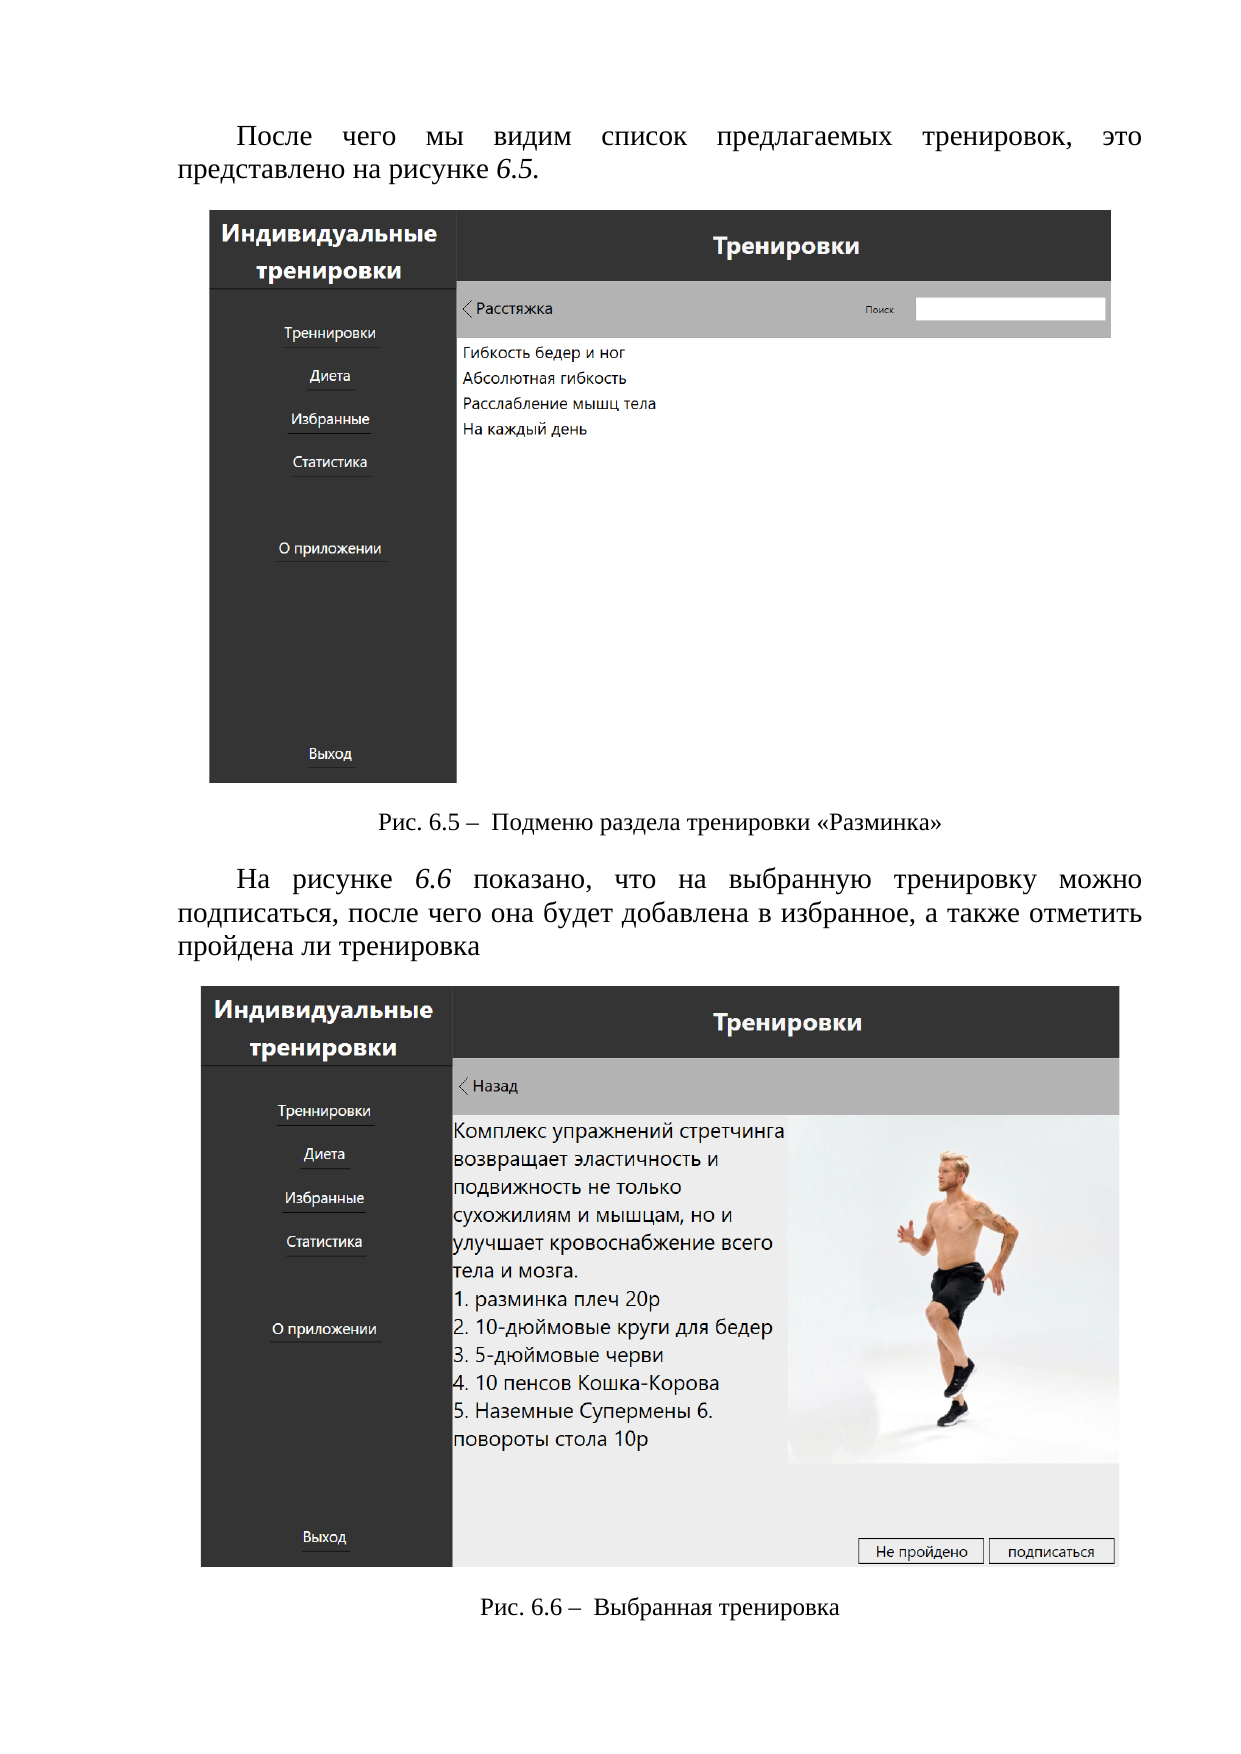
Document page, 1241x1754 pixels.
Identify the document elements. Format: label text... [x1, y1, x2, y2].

text На рисунке 6.6 показано, что на выбранную тренировку можно подписаться, после чего она будет добавлена в избранное, а также отметить пройдена ли тренировка [177, 861, 1143, 962]
picture [209, 210, 1111, 783]
text Рис. 6.5 – Подменю раздела тренировки «Разминка» [177, 807, 1143, 836]
text После чего мы видим список предлагаемых тренировок, это представлено на рисунке 6.5. [177, 118, 1143, 185]
picture [200, 986, 1120, 1567]
text Рис. 6.6 – Выбранная тренировка [177, 1592, 1143, 1621]
